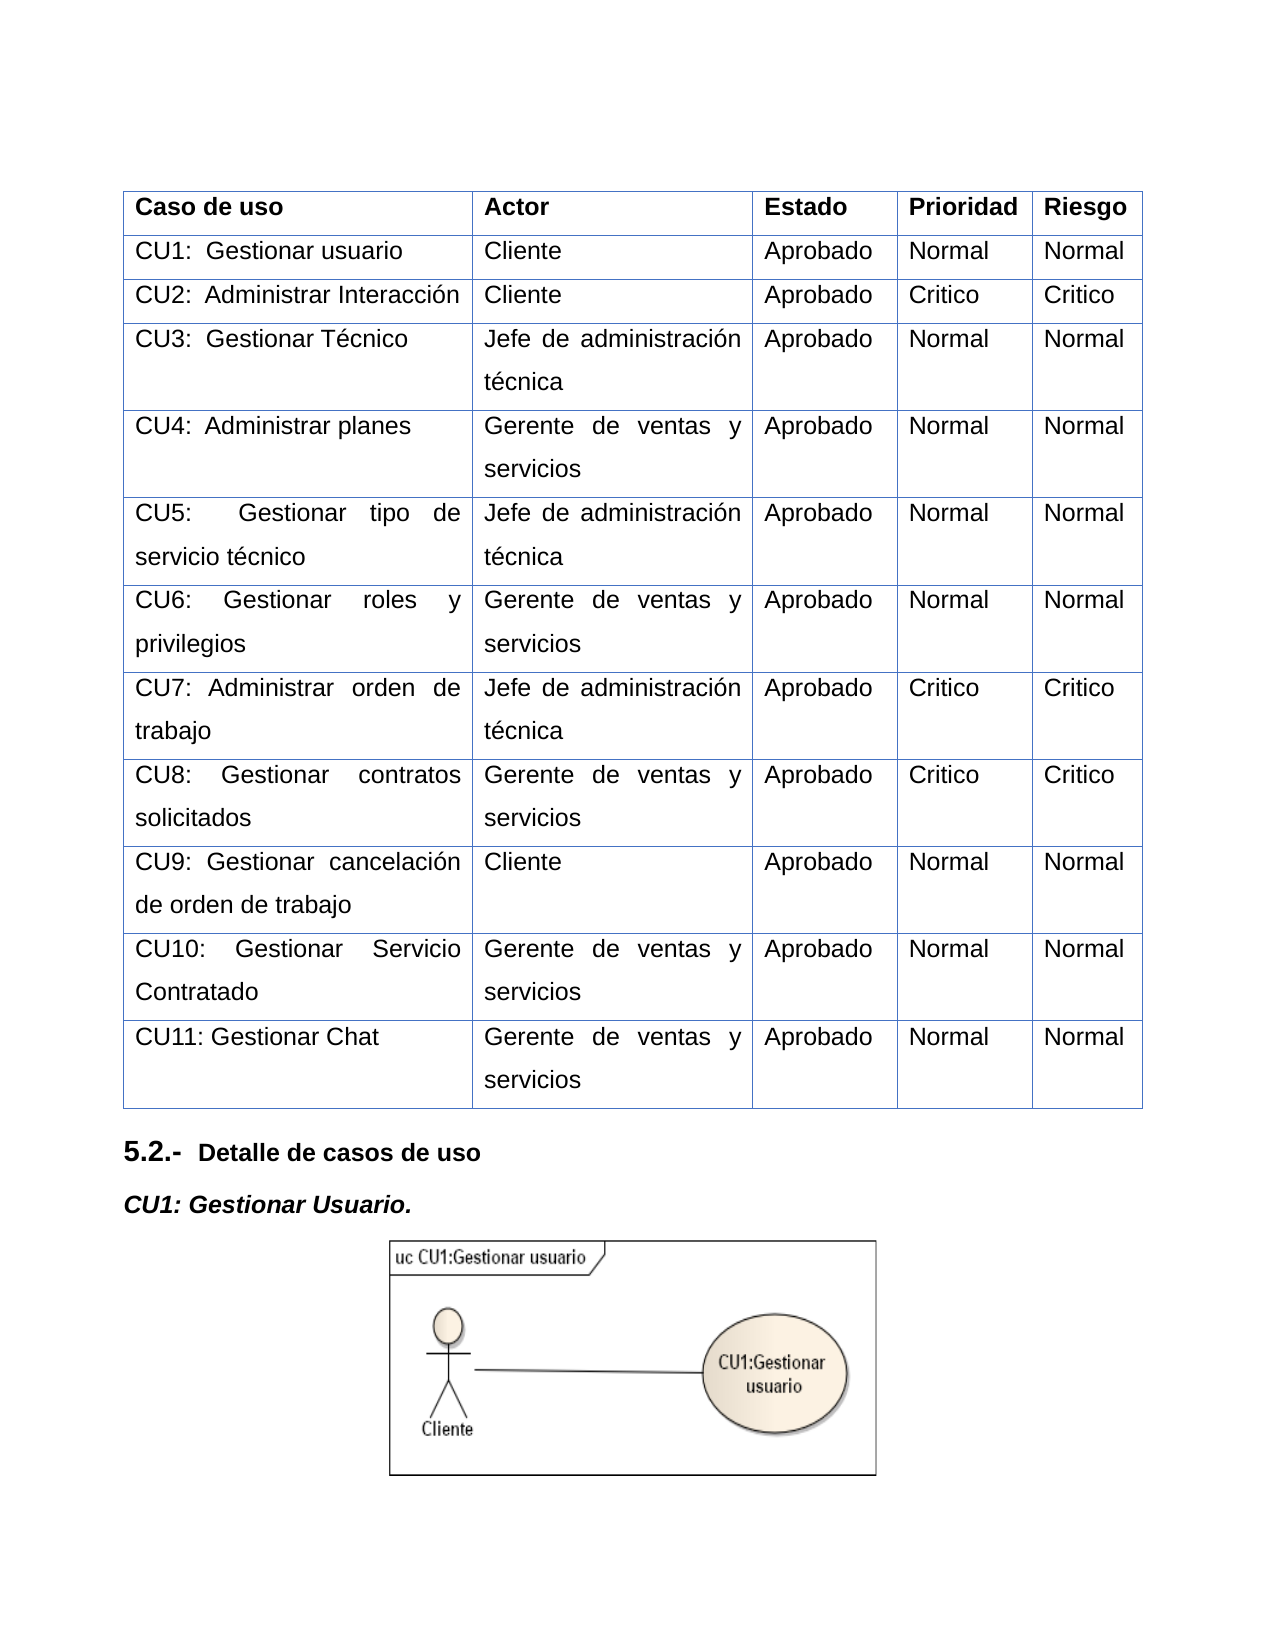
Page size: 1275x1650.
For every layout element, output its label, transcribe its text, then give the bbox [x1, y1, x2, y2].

table_header Prioridad [898, 192, 1032, 235]
table_cell Normal [898, 586, 1032, 672]
table_cell Gerente de ventas y servicios [473, 934, 752, 1020]
table_cell Normal [898, 498, 1032, 584]
table_cell Jefe de administración técnica [473, 498, 752, 584]
table_cell CU1: Gestionar usuario [124, 236, 472, 279]
table_header Caso de uso [124, 192, 472, 235]
table_header Actor [473, 192, 752, 235]
table_cell Normal [1033, 324, 1142, 410]
table_cell CU11: Gestionar Chat [124, 1021, 472, 1108]
table_cell Aprobado [753, 411, 897, 497]
table_header Estado [753, 192, 897, 235]
subtitle CU1: Gestionar Usuario. [123, 1190, 1142, 1219]
table_cell Normal [898, 236, 1032, 279]
table_cell Critico [898, 760, 1032, 846]
table_cell Normal [898, 324, 1032, 410]
table_cell Normal [898, 1021, 1032, 1108]
table_cell Normal [1033, 236, 1142, 279]
table_cell Cliente [473, 236, 752, 279]
table_cell CU3: Gestionar Técnico [124, 324, 472, 410]
table_cell Aprobado [753, 324, 897, 410]
table_cell Aprobado [753, 673, 897, 759]
table_cell Gerente de ventas y servicios [473, 586, 752, 672]
table_cell Gerente de ventas y servicios [473, 1021, 752, 1108]
table_cell Normal [1033, 498, 1142, 584]
table_cell Critico [1033, 760, 1142, 846]
table_cell Normal [1033, 934, 1142, 1020]
table_cell Aprobado [753, 847, 897, 933]
table_cell CU10: Gestionar Servicio Contratado [124, 934, 472, 1020]
table_cell Jefe de administración técnica [473, 673, 752, 759]
table_cell Critico [1033, 280, 1142, 323]
table_cell Aprobado [753, 760, 897, 846]
table_cell Jefe de administración técnica [473, 324, 752, 410]
table_cell Cliente [473, 280, 752, 323]
table_header Riesgo [1033, 192, 1142, 235]
table_cell Cliente [473, 847, 752, 933]
table_cell CU2: Administrar Interacción [124, 280, 472, 323]
table_cell CU4: Administrar planes [124, 411, 472, 497]
table_cell Aprobado [753, 280, 897, 323]
table_cell Gerente de ventas y servicios [473, 760, 752, 846]
table_cell Normal [1033, 586, 1142, 672]
table_cell Normal [1033, 847, 1142, 933]
table_cell Aprobado [753, 1021, 897, 1108]
table_cell Aprobado [753, 934, 897, 1020]
subtitle Detalle de casos de uso [123, 1134, 1142, 1167]
table_cell Normal [1033, 1021, 1142, 1108]
table_cell CU8: Gestionar contratos solicitados [124, 760, 472, 846]
table_cell Aprobado [753, 586, 897, 672]
table_cell CU6: Gestionar roles y privilegios [124, 586, 472, 672]
table_cell Normal [898, 411, 1032, 497]
table_cell CU5: Gestionar tipo de servicio técnico [124, 498, 472, 584]
table_cell Aprobado [753, 236, 897, 279]
table_cell Aprobado [753, 498, 897, 584]
table_cell Critico [1033, 673, 1142, 759]
table_cell CU9: Gestionar cancelación de orden de trabajo [124, 847, 472, 933]
table_cell Normal [898, 847, 1032, 933]
table_cell Normal [898, 934, 1032, 1020]
table_cell Gerente de ventas y servicios [473, 411, 752, 497]
picture [388, 1239, 877, 1476]
table_cell Critico [898, 280, 1032, 323]
table_cell Critico [898, 673, 1032, 759]
table_cell Normal [1033, 411, 1142, 497]
table_cell CU7: Administrar orden de trabajo [124, 673, 472, 759]
